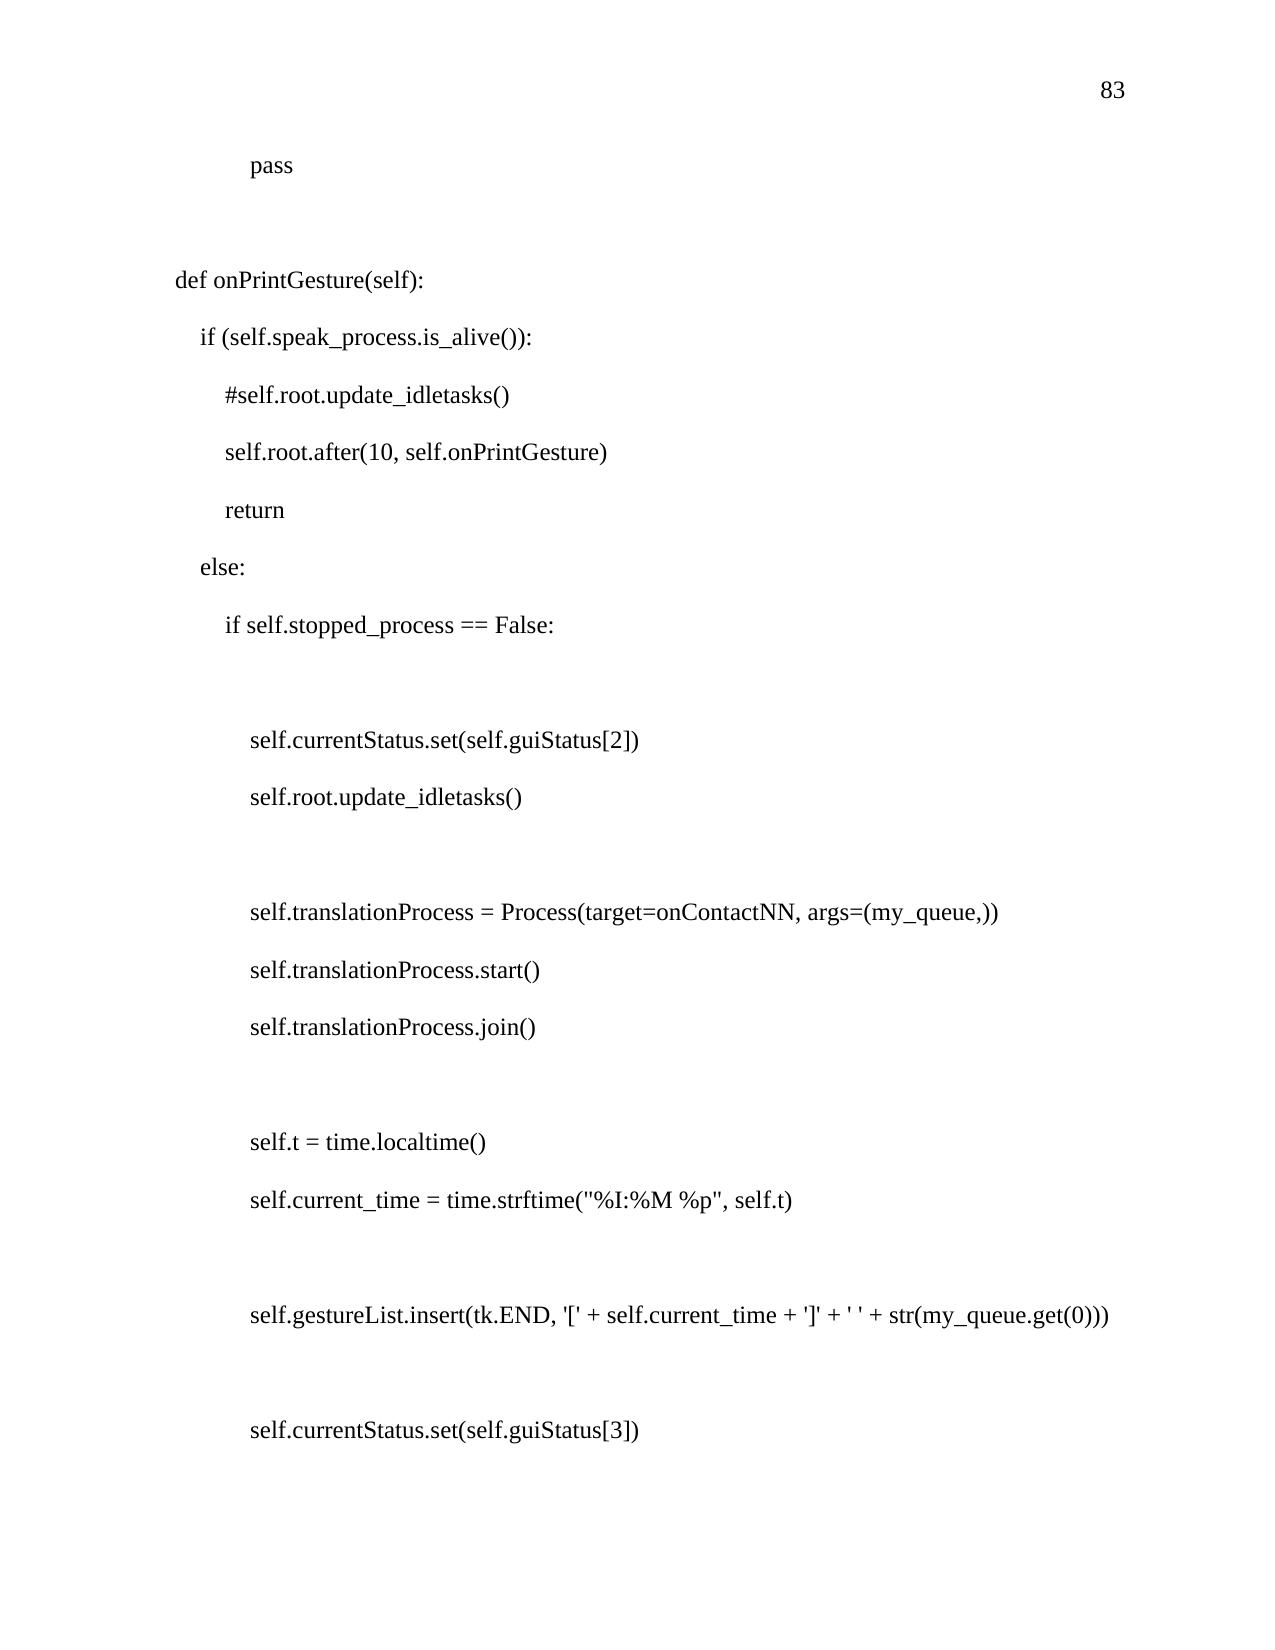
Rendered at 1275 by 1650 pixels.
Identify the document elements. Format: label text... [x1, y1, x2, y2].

text self.current_time = time.strftime("%I:%M %p", self.t) [150, 1185, 1125, 1214]
text return [150, 495, 1125, 524]
text self.gestureList.insert(tk.END, '[' + self.current_time + ']' + ' ' + str(my_queue.get(0))) [150, 1300, 1125, 1329]
text if (self.speak_process.is_alive()): [150, 322, 1125, 351]
text self.currentStatus.set(self.guiStatus[3]) [150, 1415, 1125, 1444]
text self.t = time.localtime() [150, 1127, 1125, 1156]
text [150, 437, 1125, 466]
text #self.root.update_idletasks() [150, 380, 1125, 409]
text self.currentStatus.set(self.guiStatus[2]) [150, 725, 1125, 754]
text else: [150, 552, 1125, 581]
text pass [150, 150, 1125, 179]
text self.root.update_idletasks() [150, 782, 1125, 811]
text self.translationProcess = Process(target=onContactNN, args=(my_queue,)) [150, 897, 1125, 926]
text if self.stopped_process == False: [150, 610, 1125, 639]
text self.translationProcess.join() [150, 1012, 1125, 1041]
text self.translationProcess.start() [150, 955, 1125, 984]
text def onPrintGesture(self): [150, 265, 1125, 294]
